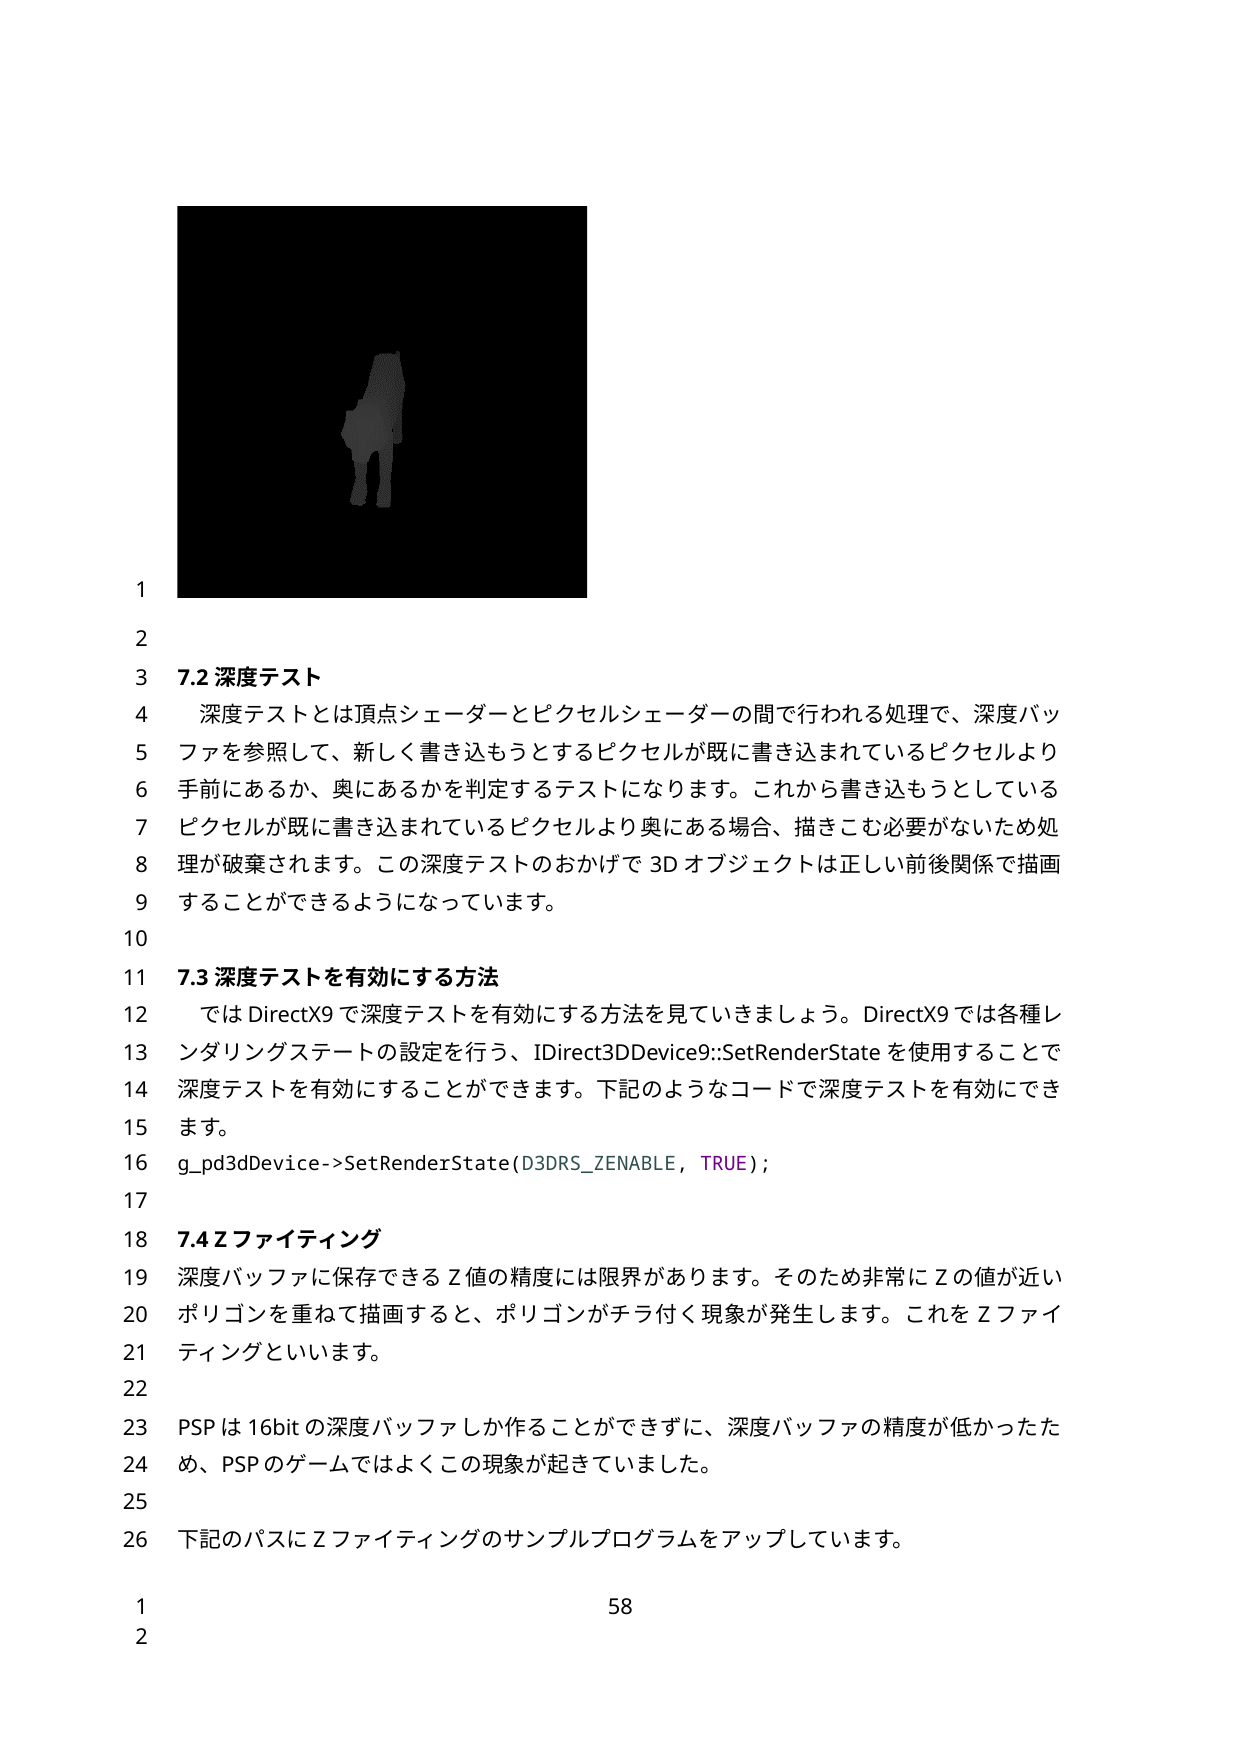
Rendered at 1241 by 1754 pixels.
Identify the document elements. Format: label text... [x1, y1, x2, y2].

text 下記のパスにZファイティングのサンプルプログラムをアップしています。 [177, 1519, 1063, 1557]
text 7.4 Zファイティング [177, 1219, 1063, 1257]
text 7.2 深度テスト [177, 657, 1063, 694]
text 深度テストとは頂点シェーダーとピクセルシェーダーの間で行われる処理で、深度バッファを参照して、新しく書き込もうとするピクセルが既に書き込まれているピクセルより手前にあるか、奥にあるかを判定するテストになります。これから書き込もうとしているピクセルが既に書き込まれているピクセルより奥にある場合、描きこむ必要がないため処理が破棄されます。この深度テストのおかげで3Dオブジェクトは正しい前後関係で描画することができるようになっています。 [177, 694, 1063, 919]
text 深度バッファに保存できるZ値の精度には限界があります。そのため非常にZの値が近いポリゴンを重ねて描画すると、ポリゴンがチラ付く現象が発生します。これをZファイティングといいます。 [177, 1257, 1063, 1369]
text ではDirectX9で深度テストを有効にする方法を見ていきましょう。DirectX9では各種レンダリングステートの設定を行う、IDirect3DDevice9::SetRenderStateを使用することで深度テストを有効にすることができます。下記のようなコードで深度テストを有効にできます。 [177, 994, 1063, 1144]
text PSPは16bitの深度バッファしか作ることができずに、深度バッファの精度が低かったため、PSPのゲームではよくこの現象が起きていました。 [177, 1407, 1063, 1482]
text g_pd3dDevice->SetRenderState(D3DRS_ZENABLE, TRUE); [177, 1144, 1063, 1182]
text 7.3 深度テストを有効にする方法 [177, 957, 1063, 994]
picture [177, 206, 588, 598]
